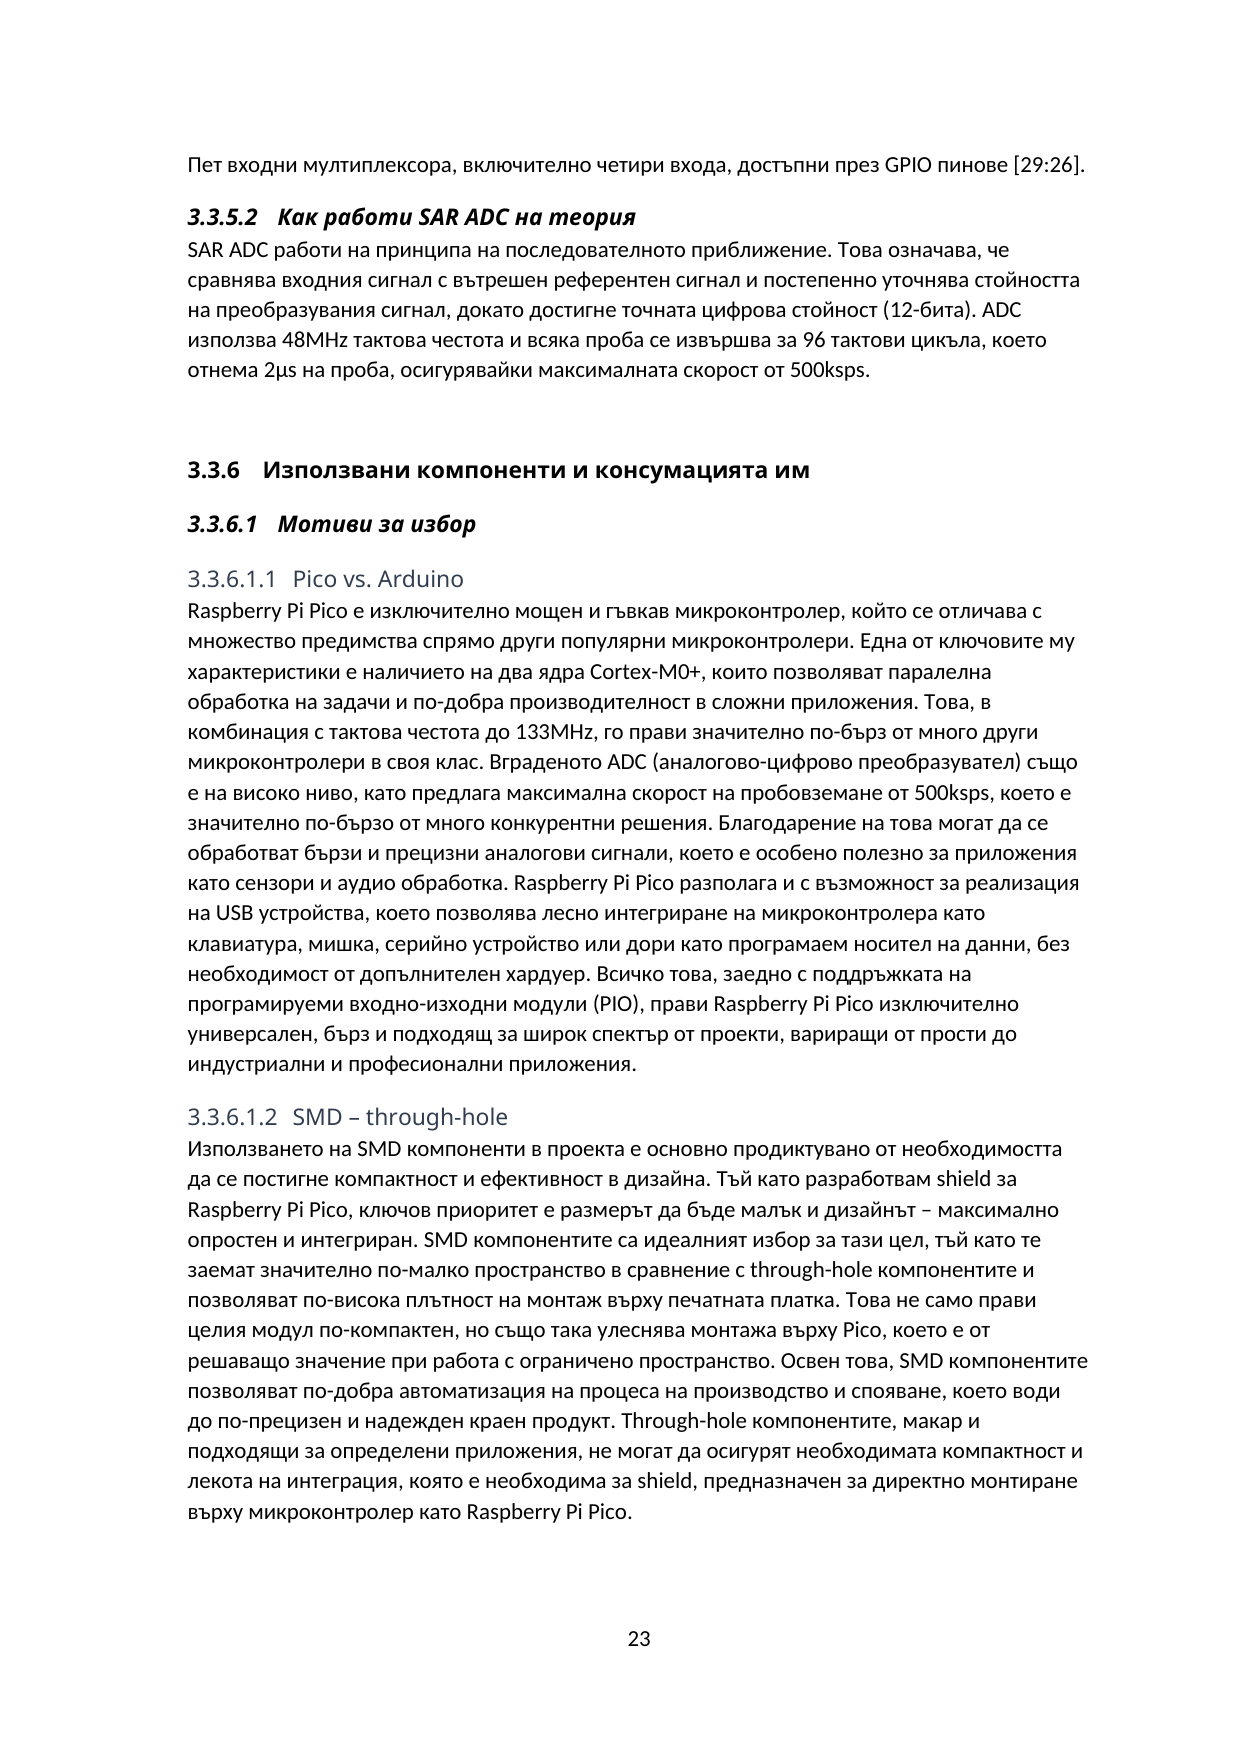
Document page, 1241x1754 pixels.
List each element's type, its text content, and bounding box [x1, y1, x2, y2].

text SAR ADC работи на принципа на последователното приближение. Това означава, че сравнява входния сигнал с вътрешен референтен сигнал и постепенно уточнява стойността на преобразувания сигнал, докато достигне точната цифрова стойност (12-бита). ADC използва 48MHz тактова честота и всяка проба се извършва за 96 тактови цикъла, което отнема 2μs на проба, осигурявайки максималната скорост от 500ksps. [187, 235, 1090, 384]
subtitle Използвани компоненти и консумацията им [187, 453, 1090, 485]
subtitle SMD – through-hole [187, 1101, 1090, 1132]
subtitle Мотиви за избор [187, 508, 1090, 539]
text Raspberry Pi Pico е изключително мощен и гъвкав микроконтролер, който се отличава с множество предимства спрямо други популярни микроконтролери. Една от ключовите му характеристики е наличието на два ядра Cortex-M0+, които позволяват паралелна обработка на задачи и по-добра производителност в сложни приложения. Това, в комбинация с тактова честота до 133MHz, го прави значително по-бърз от много други микроконтролери в своя клас. Вграденото ADC (аналогово-цифрово преобразувател) също е на високо ниво, като предлага максимална скорост на пробовземане от 500ksps, което е значително по-бързо от много конкурентни решения. Благодарение на това могат да се обработват бързи и прецизни аналогови сигнали, което е особено полезно за приложения като сензори и аудио обработка. Raspberry Pi Pico разполага и с възможност за реализация на USB устройства, което позволява лесно интегриране на микроконтролера като клавиатура, мишка, серийно устройство или дори като програмаем носител на данни, без необходимост от допълнителен хардуер. Всичко това, заедно с поддръжката на програмируеми входно-изходни модули (PIO), прави Raspberry Pi Pico изключително универсален, бърз и подходящ за широк спектър от проекти, вариращи от прости до индустриални и професионални приложения. [187, 596, 1090, 1078]
text Пет входни мултиплексора, включително четири входа, достъпни през GPIO пинове [29:26]. [187, 150, 1090, 178]
text Използването на SMD компоненти в проекта е основно продиктувано от необходимостта да се постигне компактност и ефективност в дизайна. Тъй като разработвам shield за Raspberry Pi Pico, ключов приоритет е размерът да бъде малък и дизайнът – максимално опростен и интегриран. SMD компонентите са идеалният избор за тази цел, тъй като те заемат значително по-малко пространство в сравнение с through-hole компонентите и позволяват по-висока плътност на монтаж върху печатната платка. Това не само прави целия модул по-компактен, но също така улеснява монтажа върху Pico, което е от решаващо значение при работа с ограничено пространство. Освен това, SMD компонентите позволяват по-добра автоматизация на процеса на производство и спояване, което води до по-прецизен и надежден краен продукт. Through-hole компонентите, макар и подходящи за определени приложения, не могат да осигурят необходимата компактност и лекота на интеграция, която е необходима за shield, предназначен за директно монтиране върху микроконтролер като Raspberry Pi Pico. [187, 1134, 1090, 1525]
subtitle Pico vs. Arduino [187, 563, 1090, 594]
subtitle Как работи SAR ADC на теория [187, 201, 1090, 232]
